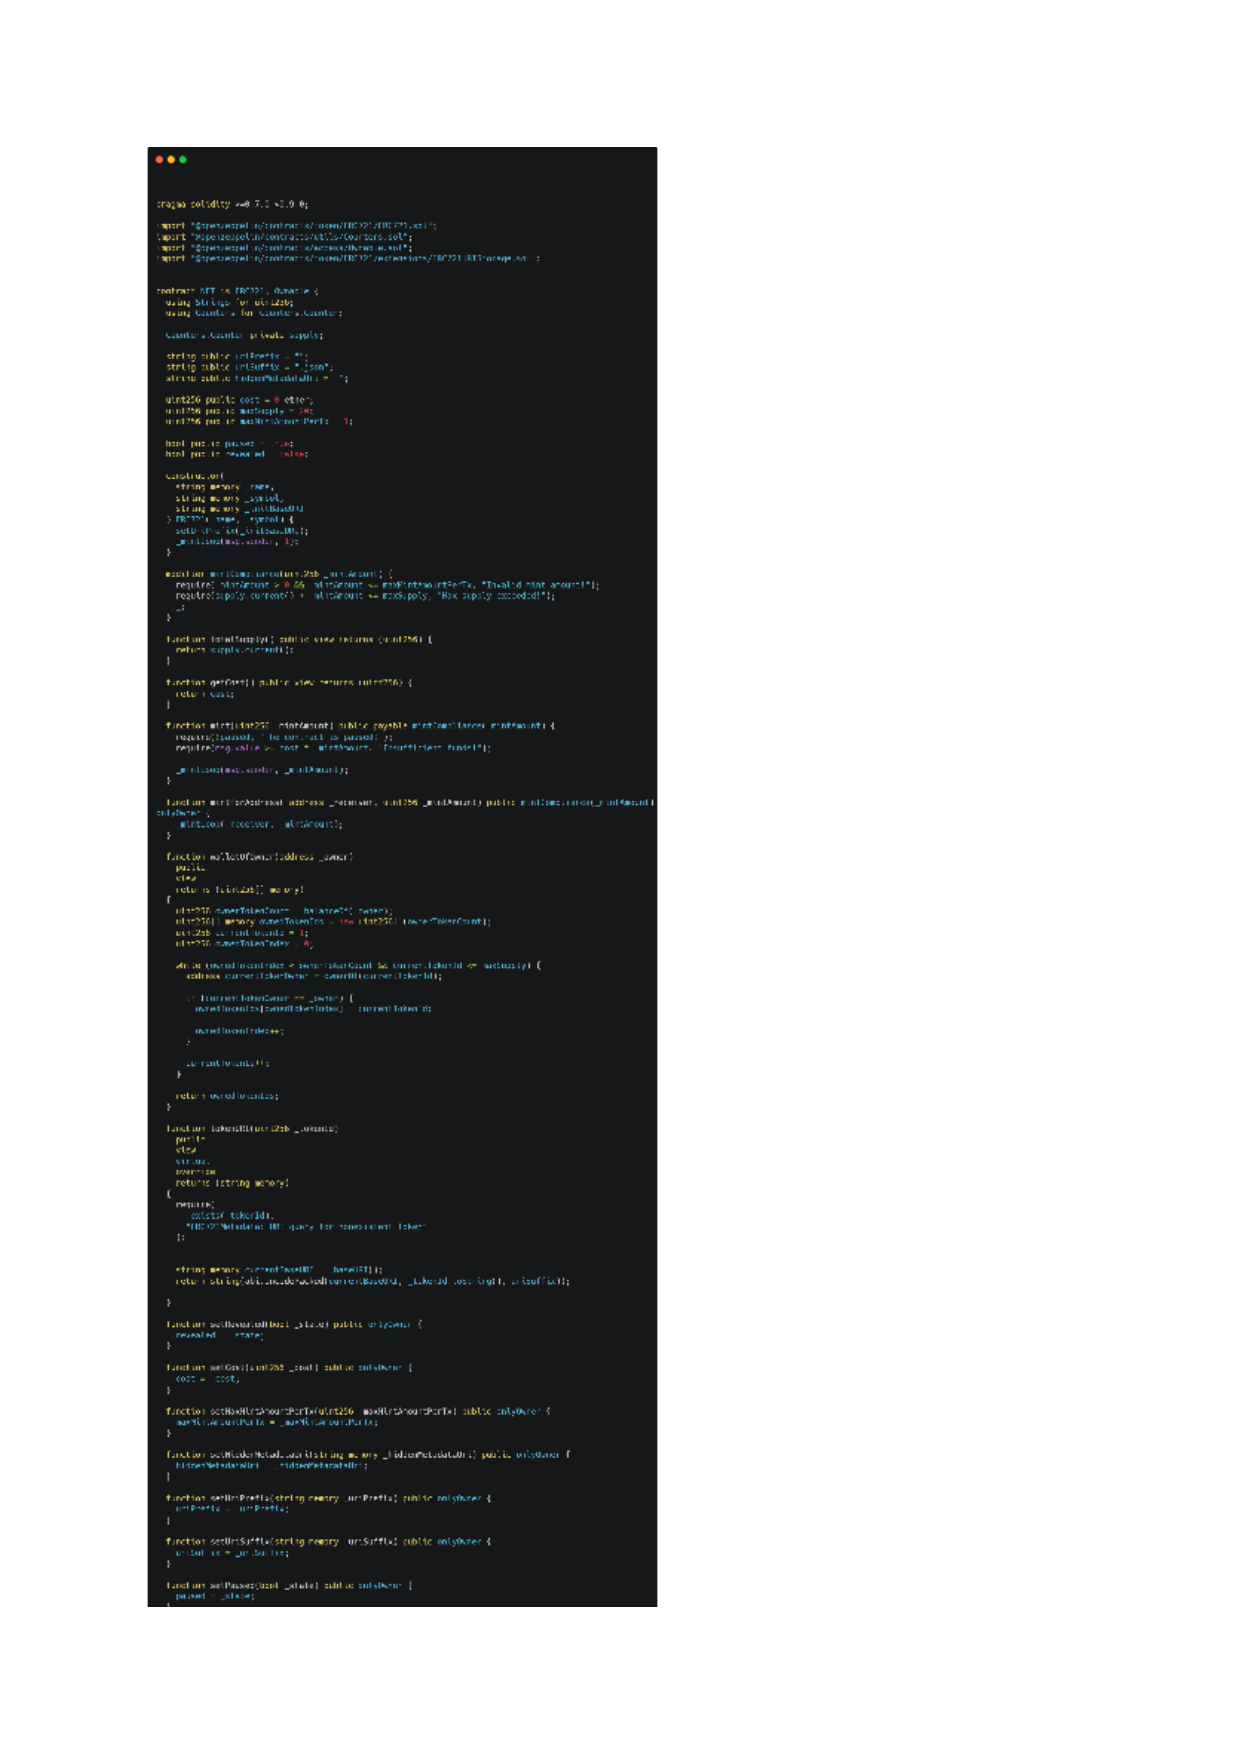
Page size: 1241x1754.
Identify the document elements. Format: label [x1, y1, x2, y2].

picture [147, 147, 658, 1607]
